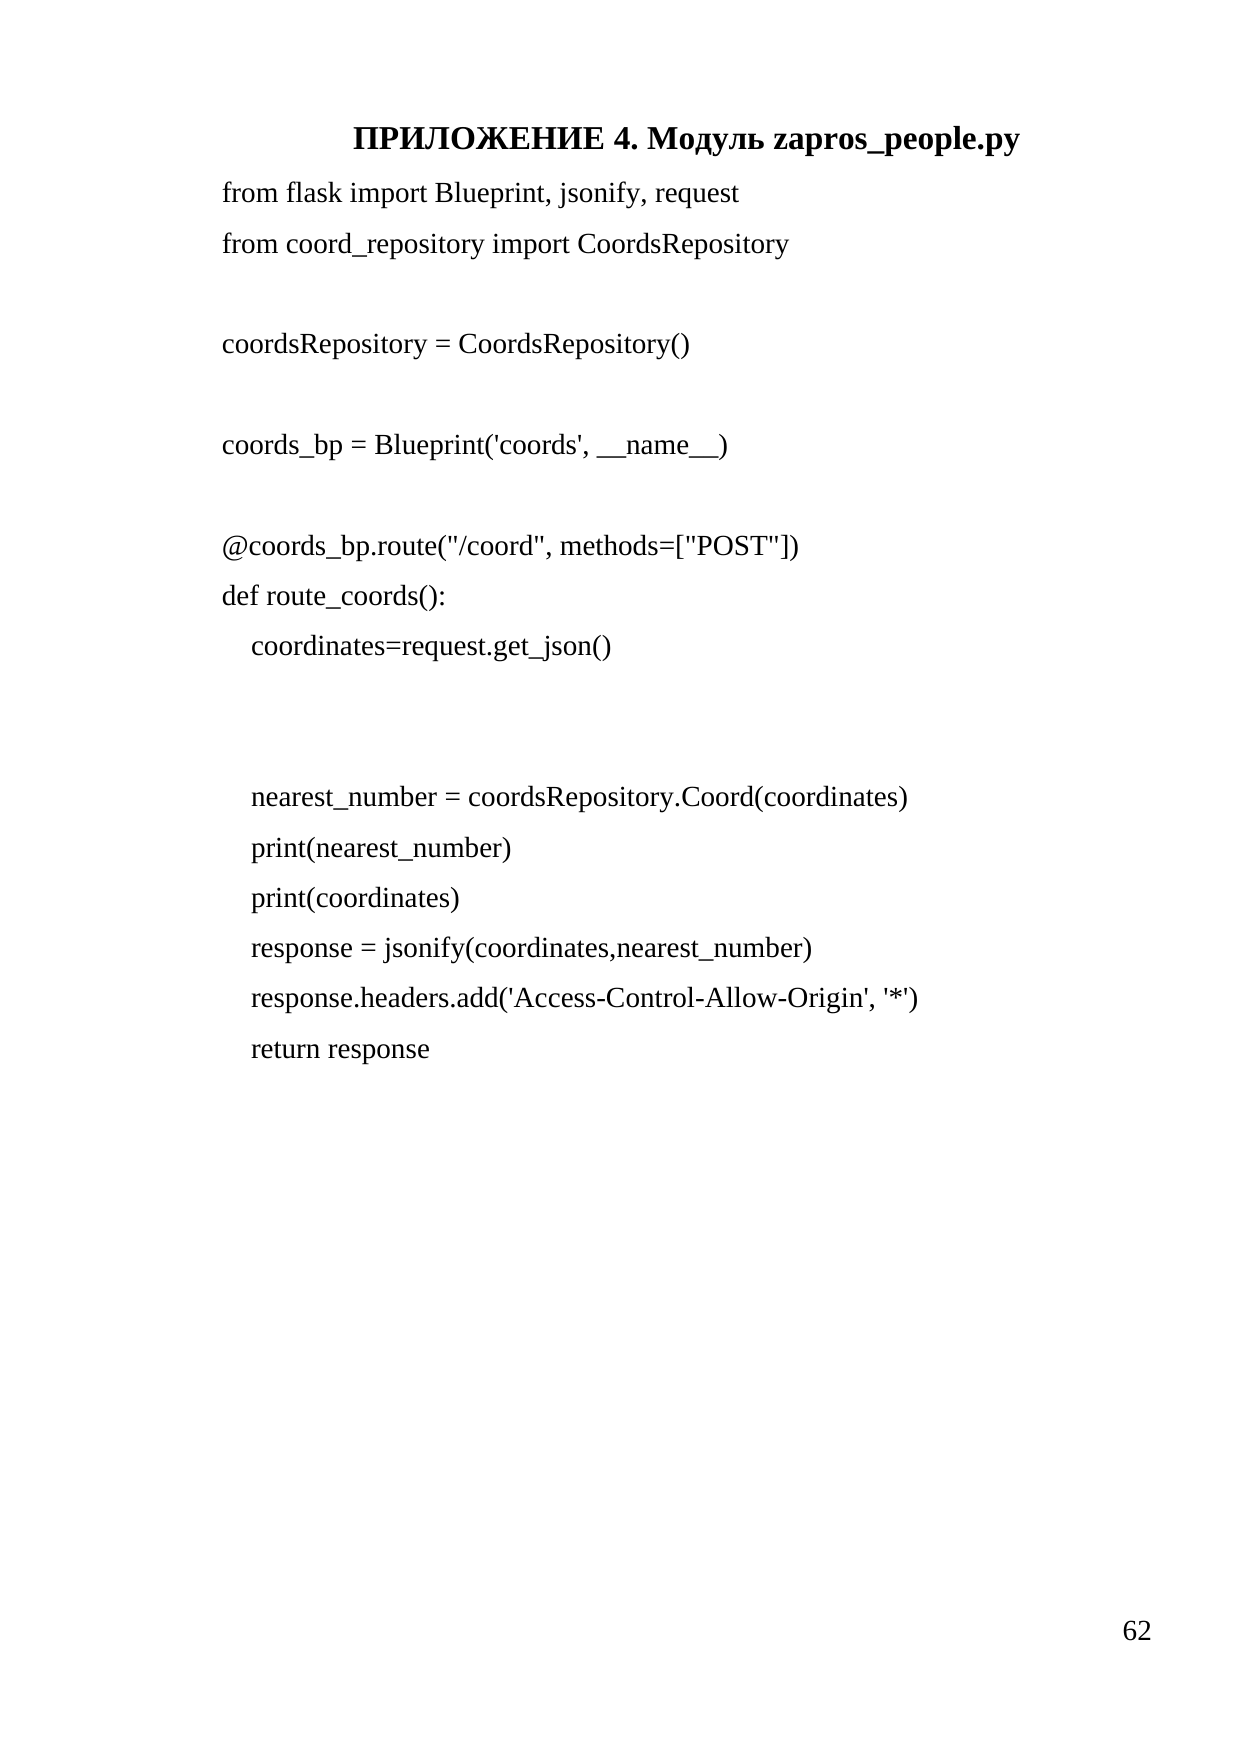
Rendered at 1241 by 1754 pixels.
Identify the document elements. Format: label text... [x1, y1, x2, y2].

text print(coordinates) [148, 880, 1152, 913]
text coords_bp = Blueprint('coords', __name__) [148, 427, 1152, 461]
text response.headers.add('Access-Control-Allow-Origin', '*') [148, 981, 1152, 1014]
text nearest_number = coordsRepository.Coord(coordinates) [148, 779, 1152, 813]
text from flask import Blueprint, jsonify, request [148, 176, 1152, 209]
text @coords_bp.route("/coord", methods=["POST"]) [148, 528, 1152, 561]
text coordsRepository = CoordsRepository() [148, 327, 1152, 360]
text ПРИЛОЖЕНИЕ 4. Модуль zapros_people.py [148, 118, 1152, 156]
text from coord_repository import CoordsRepository [148, 226, 1152, 259]
text print(nearest_number) [148, 830, 1152, 863]
text coordinates=request.get_json() [148, 628, 1152, 662]
text response = jsonify(coordinates,nearest_number) [148, 930, 1152, 964]
text def route_coords(): [148, 578, 1152, 612]
text return response [148, 1031, 1152, 1064]
